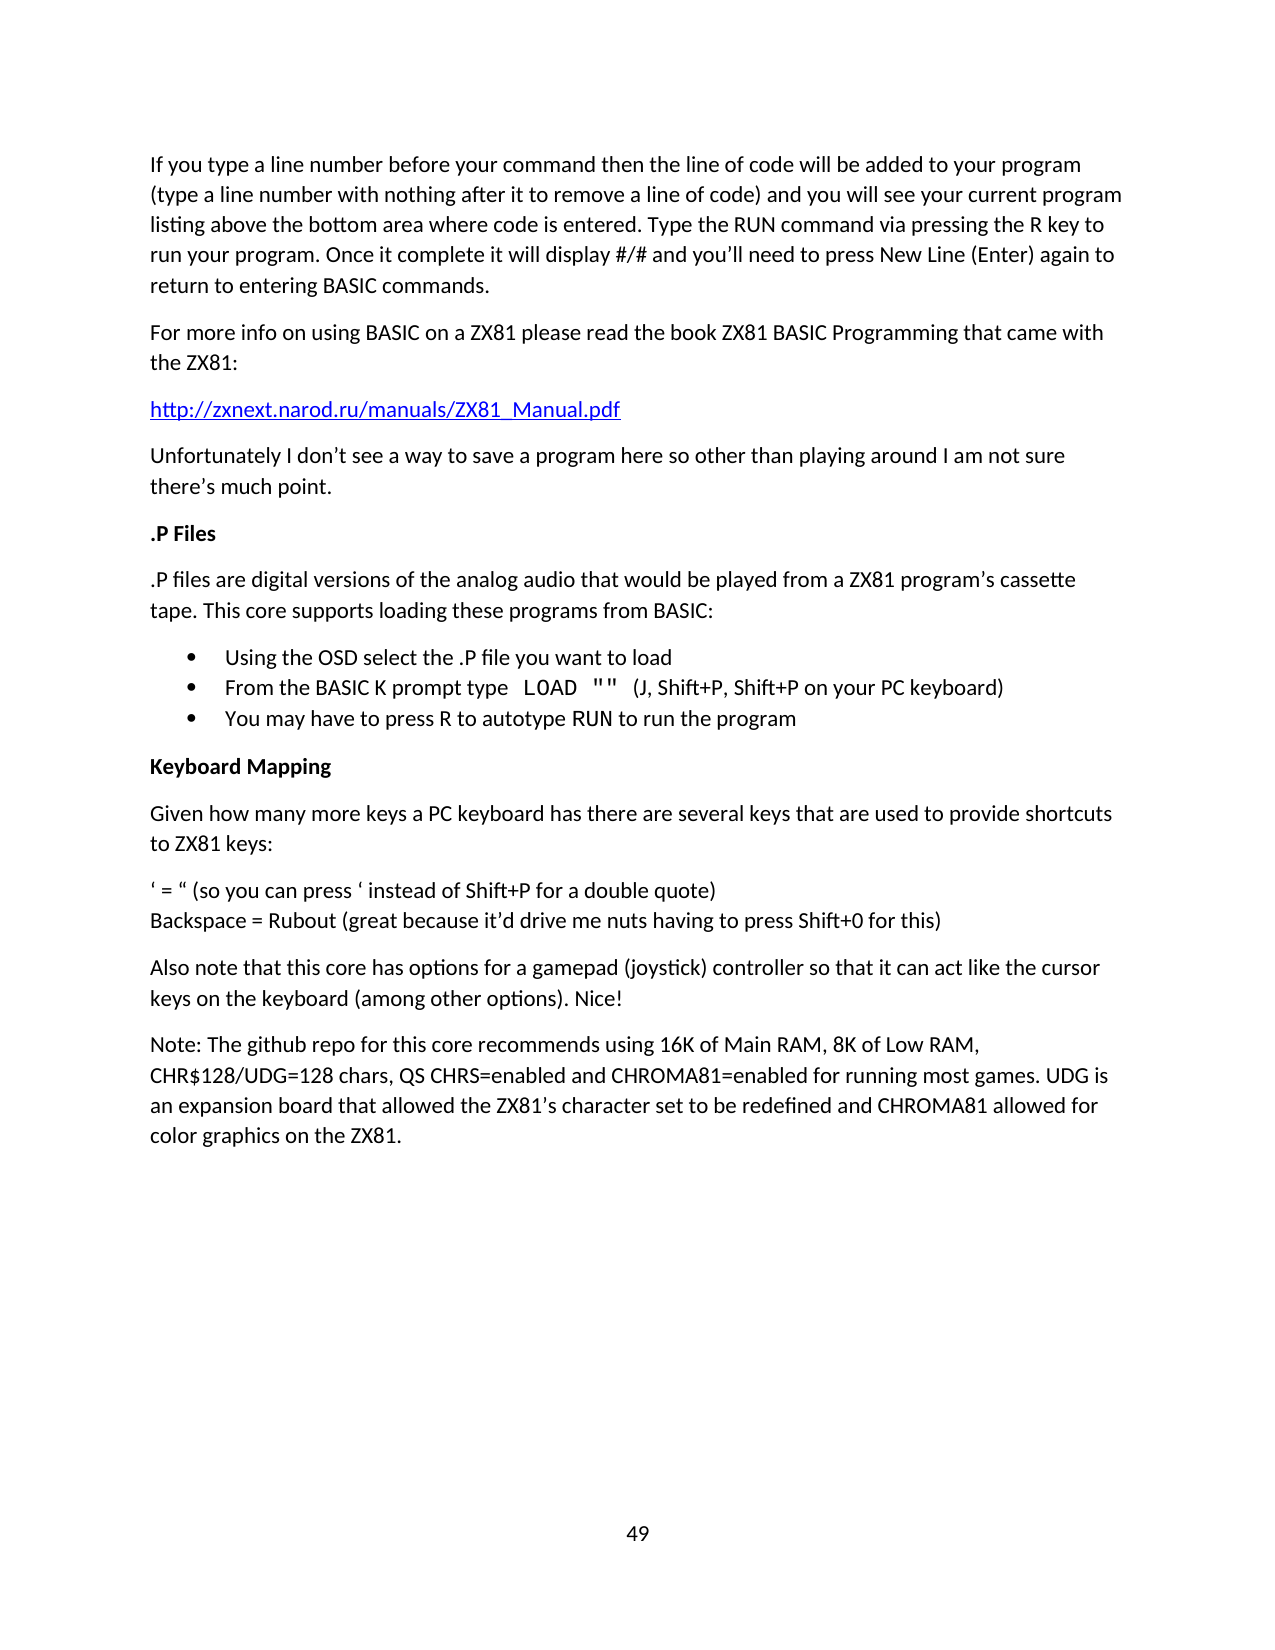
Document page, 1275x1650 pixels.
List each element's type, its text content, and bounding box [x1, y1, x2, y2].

list You may have to press R to autotype RUN to run the program [187, 704, 1125, 733]
text For more info on using BASIC on a ZX81 please read the book ZX81 BASIC Programming that came with the ZX81: [150, 318, 1125, 376]
list Using the OSD select the .P file you want to load [187, 643, 1125, 671]
text .P files are digital versions of the analog audio that would be played from a ZX81 program’s cassette tape. This core supports loading these programs from BASIC: [150, 566, 1125, 624]
text If you type a line number before your command then the line of code will be added to your program (type a line number with nothing after it to remove a line of code) and you will see your current program listing above the bottom area where code is entered. Type the RUN command via pressing the R key to run your program. Once it complete it will display #/# and you’ll need to press New Line (Enter) again to return to entering BASIC commands. [150, 150, 1125, 299]
text Note: The github repo for this core recommends using 16K of Main RAM, 8K of Low RAM, CHR$128/UDG=128 chars, QS CHRS=enabled and CHROMA81=enabled for running most games. UDG is an expansion board that allowed the ZX81’s character set to be redefined and CHROMA81 allowed for color graphics on the ZX81. [150, 1031, 1125, 1149]
text ‘ = “ (so you can press ‘ instead of Shift+P for a double quote) Backspace = Rubout (great because it’d drive me nuts having to press Shift+0 for this) [150, 876, 1125, 935]
text Given how many more keys a PC keyboard has there are several keys that are used to provide shortcuts to ZX81 keys: [150, 799, 1125, 858]
text .P Files [150, 519, 1125, 547]
text Keyboard Mapping [150, 752, 1125, 781]
text http://zxnext.narod.ru/manuals/ZX81_Manual.pdf [150, 395, 1125, 423]
list From the BASIC K prompt type LOAD "" (J, Shift+P, Shift+P on your PC keyboard) [187, 673, 1125, 702]
text Unfortunately I don’t see a way to save a program here so other than playing around I am not sure there’s much point. [150, 442, 1125, 500]
text Also note that this core has options for a gamepad (joystick) controller so that it can act like the cursor keys on the keyboard (among other options). Nice! [150, 953, 1125, 1012]
